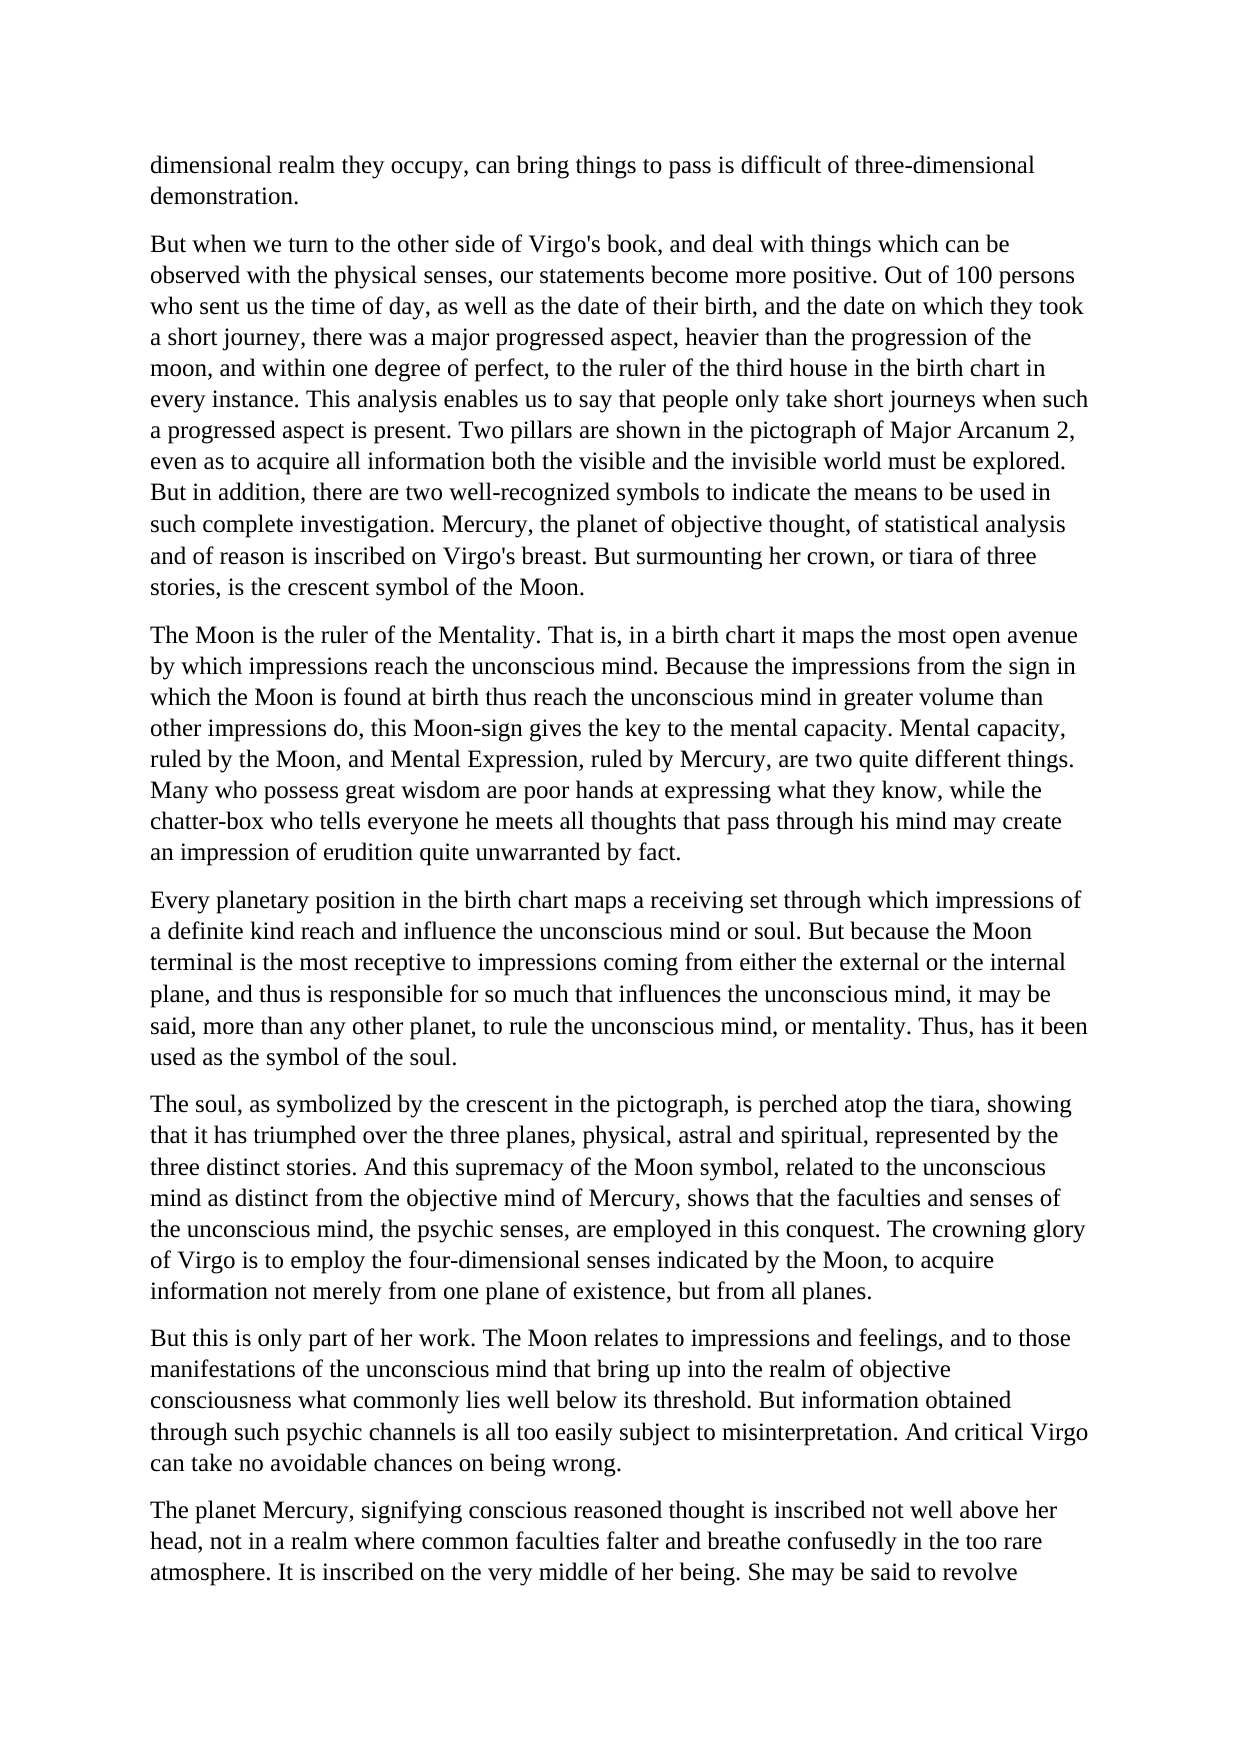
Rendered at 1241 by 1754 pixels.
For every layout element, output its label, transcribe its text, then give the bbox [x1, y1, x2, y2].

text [150, 1495, 1090, 1586]
text The soul, as symbolized by the crescent in the pictograph, is perched atop the tiara, showing that it has triumphed over the three planes, physical, astral and spiritual, represented by the three distinct stories. And this supremacy of the Moon symbol, related to the unconscious mind as distinct from the objective mind of Mercury, shows that the faculties and senses of the unconscious mind, the psychic senses, are employed in this conquest. The crowning glory of Virgo is to employ the four-dimensional senses indicated by the Moon, to acquire information not merely from one plane of existence, but from all planes. [150, 1089, 1090, 1304]
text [150, 150, 1090, 210]
text But when we turn to the other side of Virgo's book, and deal with things which can be observed with the physical senses, our statements become more positive. Out of 100 persons who sent us the time of day, as well as the date of their birth, and the date on which they took a short journey, there was a major progressed aspect, heavier than the progression of the moon, and within one degree of perfect, to the ruler of the third house in the birth chart in every instance. This analysis enables us to say that people only take short journeys when such a progressed aspect is present. Two pillars are shown in the pictograph of Major Arcanum 2, even as to acquire all information both the visible and the invisible world must be explored. But in addition, there are two well-recognized symbols to indicate the means to be used in such complete investigation. Mercury, the planet of objective thought, of statistical analysis and of reason is inscribed on Virgo's breast. But surmounting her crown, or tiara of three stories, is the crescent symbol of the Moon. [150, 229, 1090, 601]
text The Moon is the ruler of the Mentality. That is, in a birth chart it maps the most open avenue by which impressions reach the unconscious mind. Because the impressions from the sign in which the Moon is found at birth thus reach the unconscious mind in greater volume than other impressions do, this Moon-sign gives the key to the mental capacity. Mental capacity, ruled by the Moon, and Mental Expression, ruled by Mercury, are two quite different things. Many who possess great wisdom are poor hands at expressing what they know, while the chatter-box who tells everyone he meets all thoughts that pass through his mind may create an impression of erudition quite unwarranted by fact. [150, 620, 1090, 866]
text Every planetary position in the birth chart maps a receiving set through which impressions of a definite kind reach and influence the unconscious mind or soul. But because the Moon terminal is the most receptive to impressions coming from either the external or the internal plane, and thus is responsible for so much that influences the unconscious mind, it may be said, more than any other planet, to rule the unconscious mind, or mentality. Thus, has it been used as the symbol of the soul. [150, 885, 1090, 1071]
text But this is only part of her work. The Moon relates to impressions and feelings, and to those manifestations of the unconscious mind that bring up into the realm of objective consciousness what commonly lies well below its threshold. But information obtained through such psychic channels is all too easily subject to misinterpretation. And critical Virgo can take no avoidable chances on being wrong. [150, 1323, 1090, 1476]
